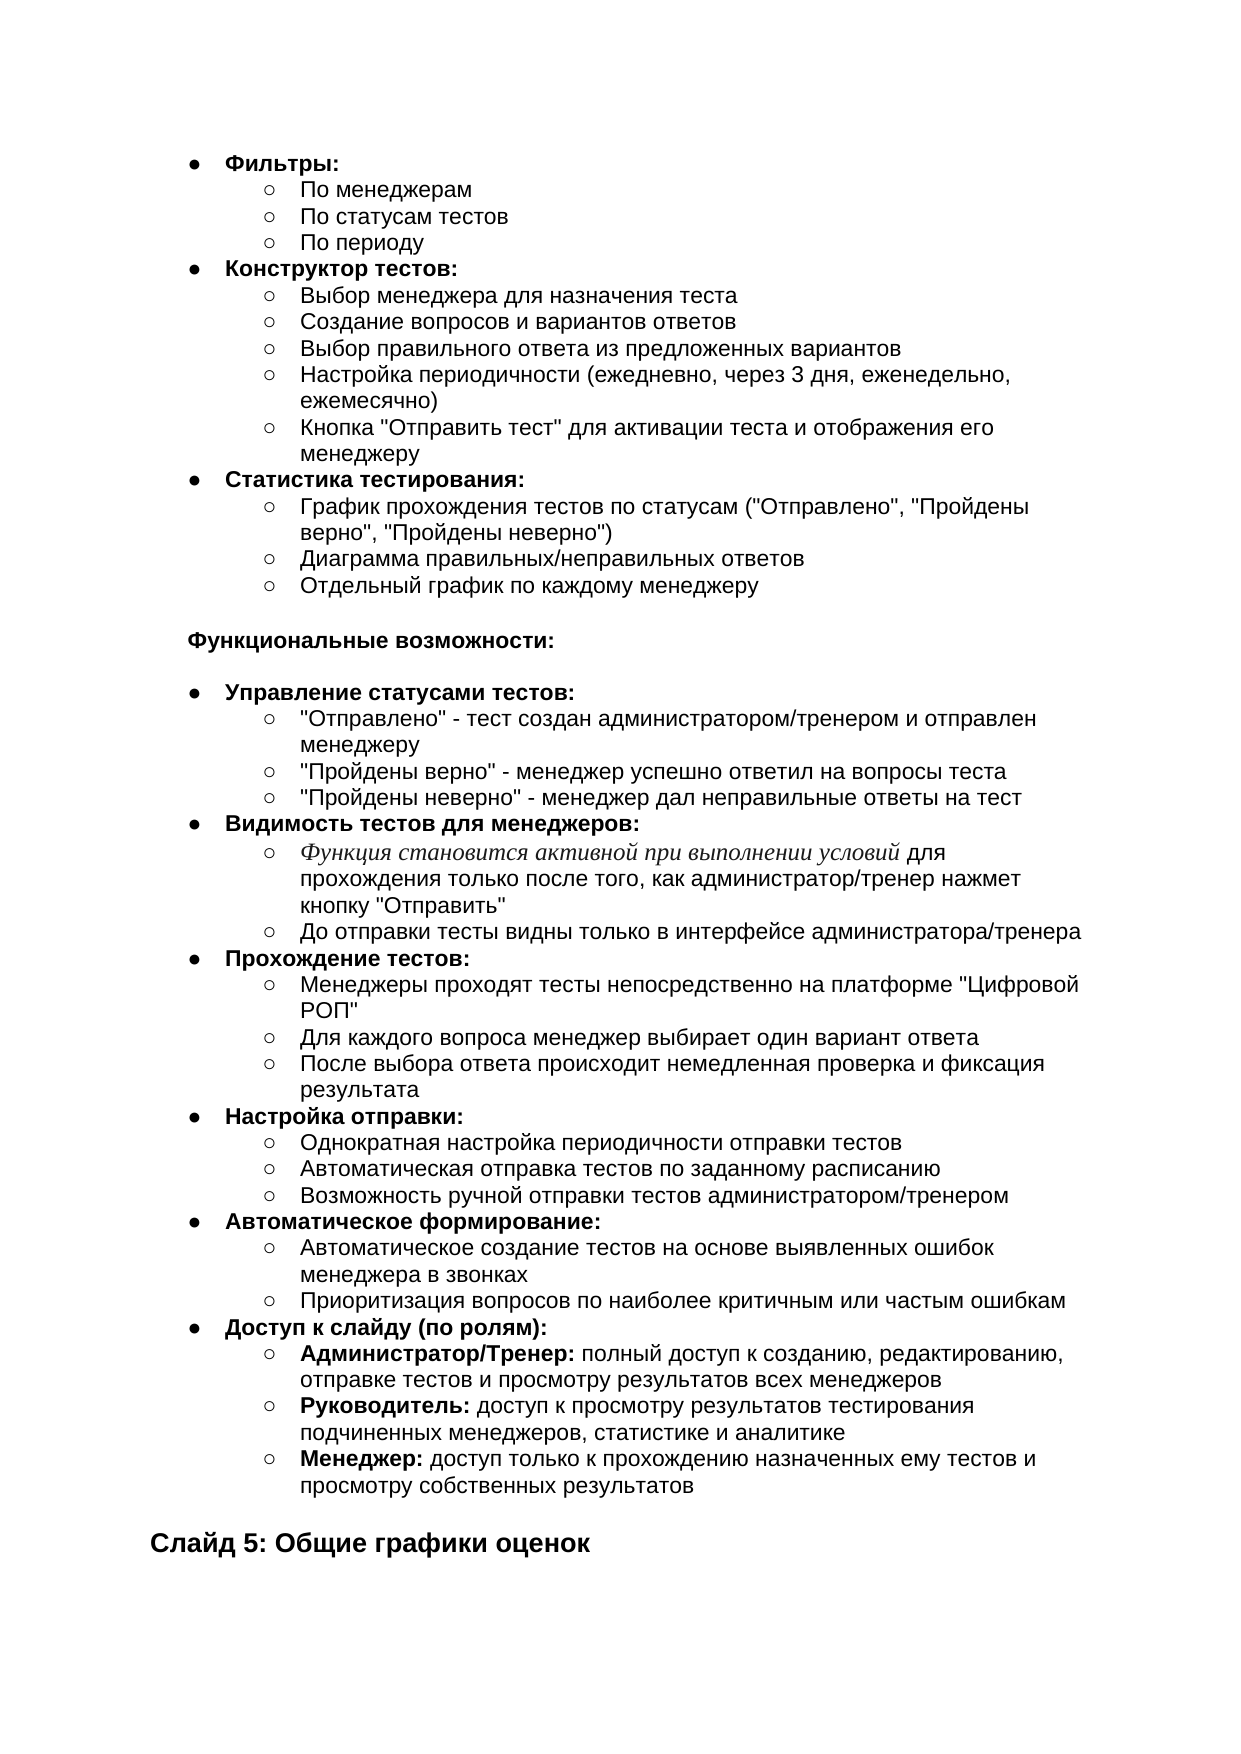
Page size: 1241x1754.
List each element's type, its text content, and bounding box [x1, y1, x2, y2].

list Администратор/Тренер: полный доступ к созданию, редактированию, отправке тестов и просмотру результатов всех менеджеров [262, 1340, 1090, 1392]
list По статусам тестов [262, 203, 1090, 229]
list "Пройдены неверно" - менеджер дал неправильные ответы на тест [262, 784, 1090, 810]
list По периоду [262, 229, 1090, 255]
list Функция становится активной при выполнении условий для прохождения только после того, как администратор/тренер нажмет кнопку "Отправить" [262, 837, 1090, 918]
list Создание вопросов и вариантов ответов [262, 308, 1090, 334]
list Управление статусами тестов: [187, 678, 1090, 705]
list Статистика тестирования: [187, 466, 1090, 493]
list Однократная настройка периодичности отправки тестов [262, 1129, 1090, 1155]
list Фильтры: [187, 150, 1090, 176]
list Выбор менеджера для назначения теста [262, 282, 1090, 308]
list "Пройдены верно" - менеджер успешно ответил на вопросы теста [262, 758, 1090, 784]
list Приоритизация вопросов по наиболее критичным или частым ошибкам [262, 1287, 1090, 1313]
list Автоматическая отправка тестов по заданному расписанию [262, 1155, 1090, 1182]
list Для каждого вопроса менеджер выбирает один вариант ответа [262, 1023, 1090, 1050]
list До отправки тесты видны только в интерфейсе администратора/тренера [262, 918, 1090, 944]
list Конструктор тестов: [187, 255, 1090, 282]
list Видимость тестов для менеджеров: [187, 810, 1090, 837]
list После выбора ответа происходит немедленная проверка и фиксация результата [262, 1050, 1090, 1103]
list Автоматическое формирование: [187, 1208, 1090, 1234]
list "Отправлено" - тест создан администратором/тренером и отправлен менеджеру [262, 705, 1090, 758]
list Настройка периодичности (ежедневно, через 3 дня, еженедельно, ежемесячно) [262, 361, 1090, 413]
list Доступ к слайду (по ролям): [187, 1313, 1090, 1340]
list Кнопка "Отправить тест" для активации теста и отображения его менеджеру [262, 413, 1090, 466]
list По менеджерам [262, 176, 1090, 203]
list График прохождения тестов по статусам ("Отправлено", "Пройдены верно", "Пройдены неверно") [262, 493, 1090, 545]
list Автоматическое создание тестов на основе выявленных ошибок менеджера в звонках [262, 1234, 1090, 1287]
list Руководитель: доступ к просмотру результатов тестирования подчиненных менеджеров, статистике и аналитике [262, 1392, 1090, 1445]
list Настройка отправки: [187, 1103, 1090, 1129]
list Отдельный график по каждому менеджеру [262, 572, 1090, 598]
list Менеджер: доступ только к прохождению назначенных ему тестов и просмотру собственных результатов [262, 1445, 1090, 1498]
list Прохождение тестов: [187, 944, 1090, 971]
list Возможность ручной отправки тестов администратором/тренером [262, 1182, 1090, 1208]
list Диаграмма правильных/неправильных ответов [262, 545, 1090, 572]
text Функциональные возможности: [187, 627, 1090, 653]
list Менеджеры проходят тесты непосредственно на платформе "Цифровой РОП" [262, 971, 1090, 1023]
list Выбор правильного ответа из предложенных вариантов [262, 334, 1090, 361]
subtitle Слайд 5: Общие графики оценок [150, 1527, 1090, 1558]
